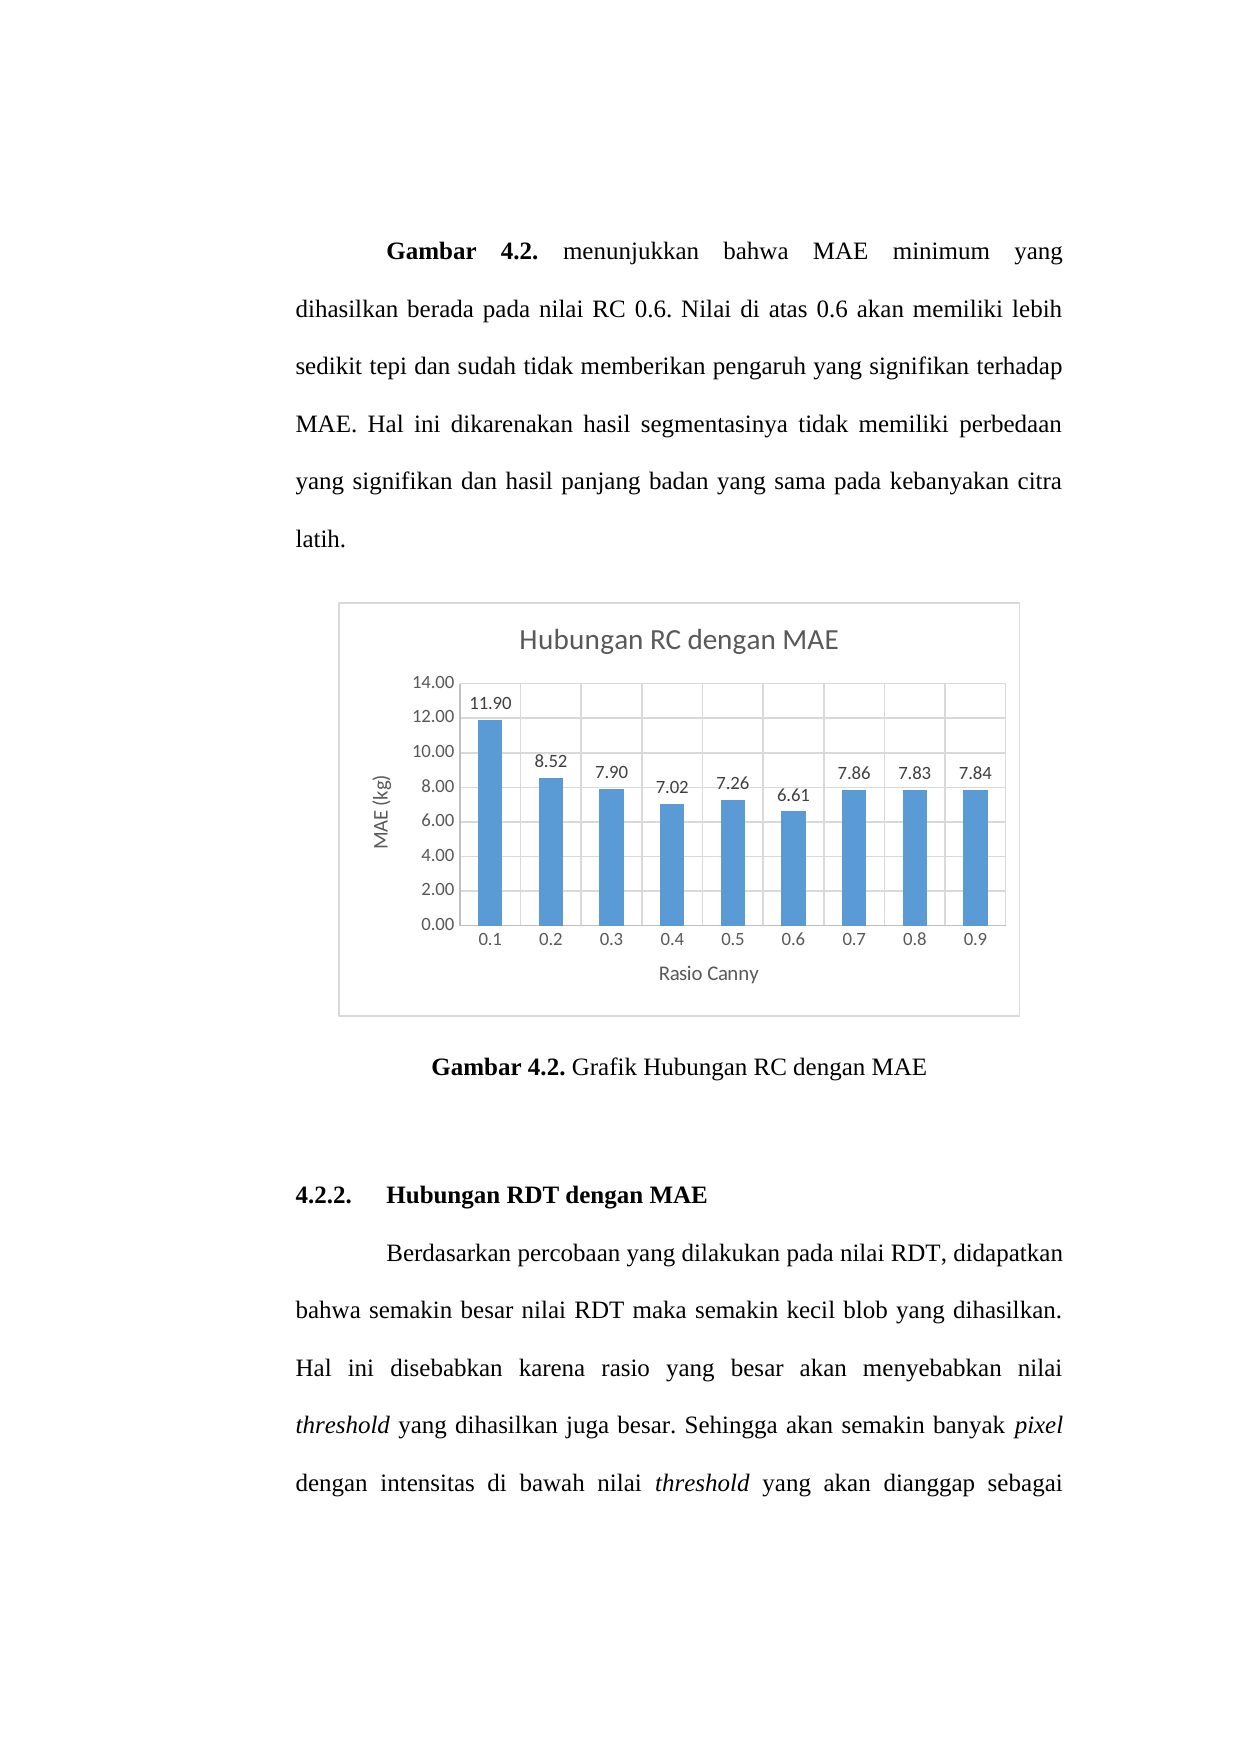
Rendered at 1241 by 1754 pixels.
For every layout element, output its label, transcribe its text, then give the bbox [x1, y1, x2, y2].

text Gambar 4.2. menunjukkan bahwa MAE minimum yang dihasilkan berada pada nilai RC 0.6. Nilai di atas 0.6 akan memiliki lebih sedikit tepi dan sudah tidak memberikan pengaruh yang signifikan terhadap MAE. Hal ini dikarenakan hasil segmentasinya tidak memiliki perbedaan yang signifikan dan hasil panjang badan yang sama pada kebanyakan citra latih. [295, 236, 1063, 552]
subtitle Hubungan RDT dengan MAE [295, 1180, 1063, 1209]
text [295, 1238, 1063, 1496]
text Gambar 4.2. Grafik Hubungan RC dengan MAE [295, 1052, 1063, 1081]
